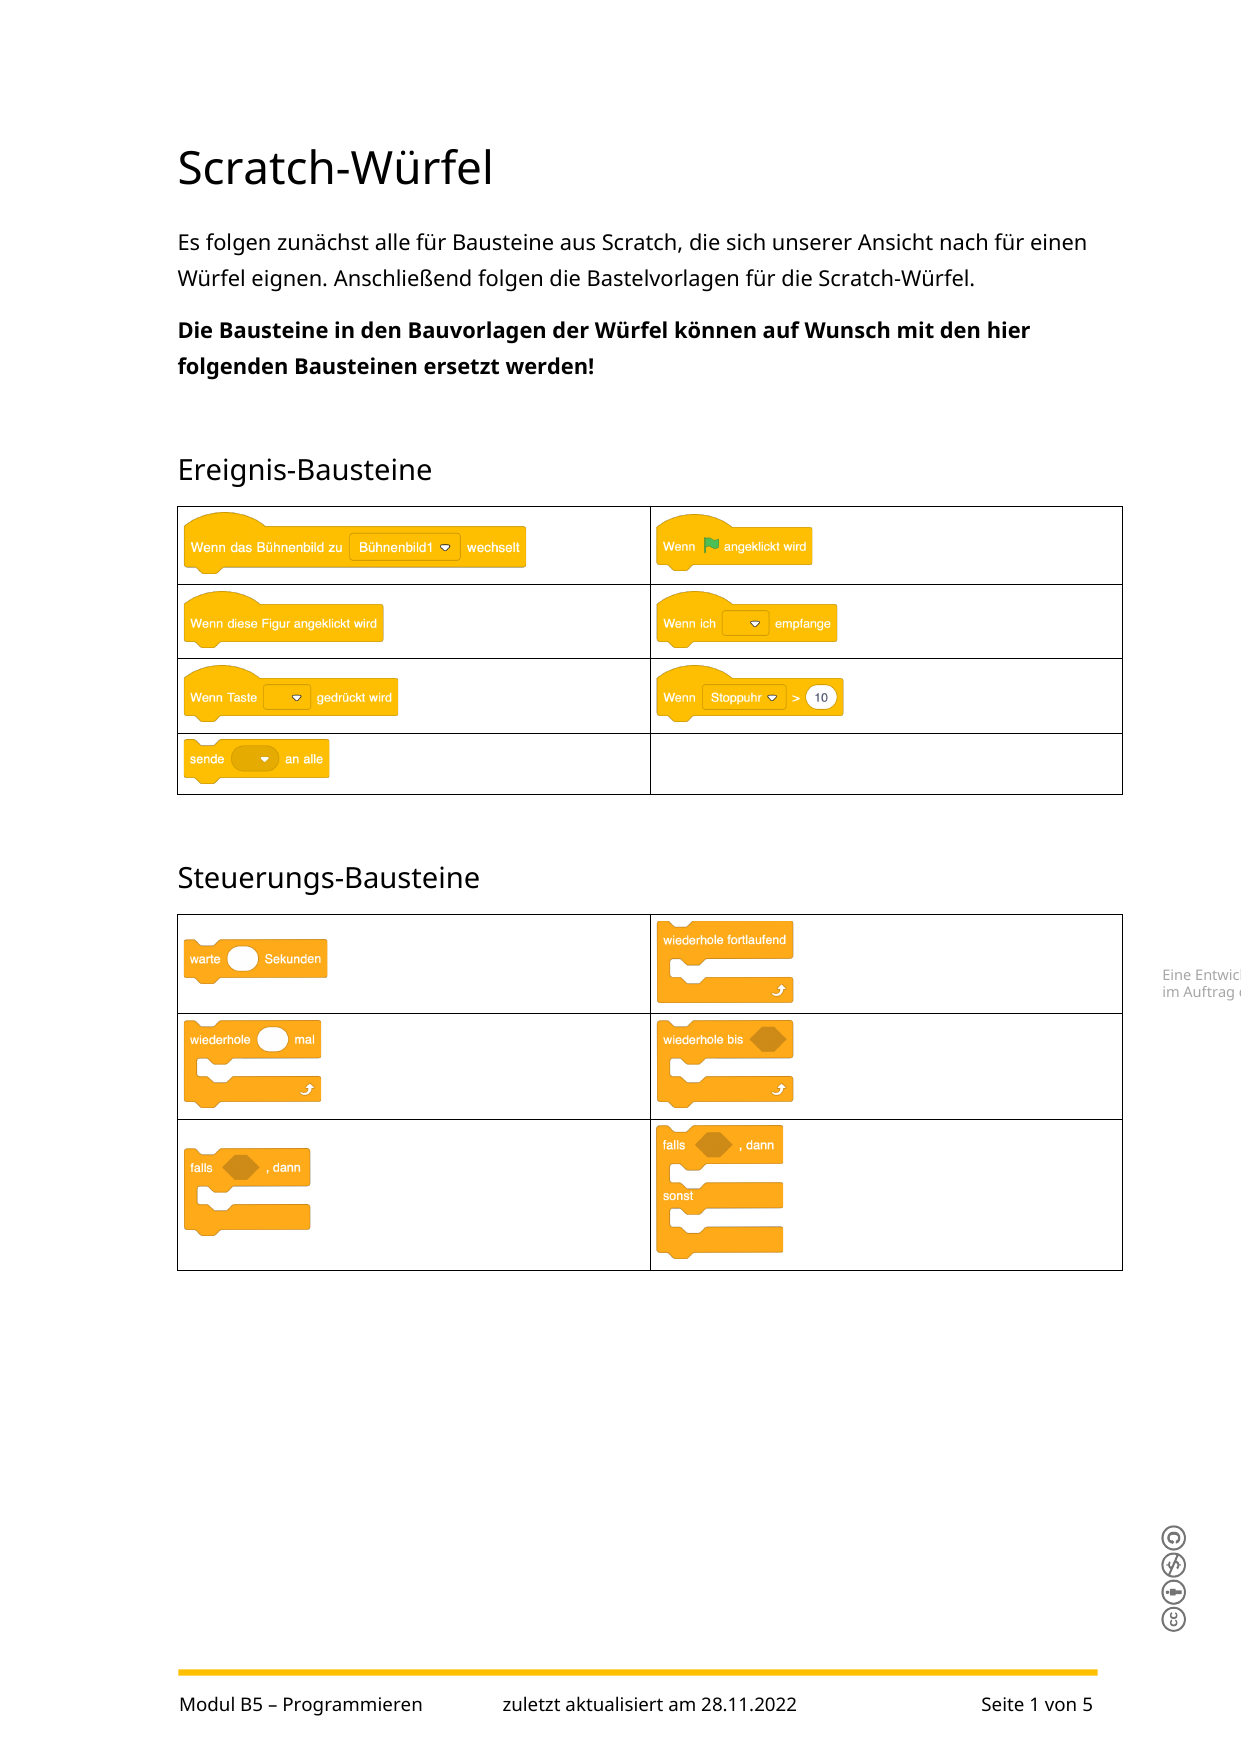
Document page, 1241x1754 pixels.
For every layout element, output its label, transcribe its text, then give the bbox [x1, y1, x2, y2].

table_header [178, 915, 650, 1013]
table_cell [651, 659, 1122, 732]
table_header [651, 507, 1122, 584]
picture [183, 512, 527, 574]
table_cell [178, 659, 650, 732]
subtitle Steuerungs-Bausteine [177, 858, 1122, 897]
table_cell [178, 1120, 650, 1270]
picture [656, 514, 813, 571]
picture [183, 591, 384, 648]
picture [656, 1020, 794, 1108]
table_header [651, 915, 1122, 1013]
table_header [178, 507, 650, 584]
picture [183, 1020, 322, 1108]
text Die Bausteine in den Bauvorlagen der Würfel können auf Wunsch mit den hier folgenden Bausteinen ersetzt werden! [177, 315, 1122, 381]
picture [183, 1148, 311, 1236]
table_cell [651, 585, 1122, 658]
table_cell [651, 1014, 1122, 1119]
picture [656, 1125, 784, 1259]
table_cell [178, 734, 650, 794]
picture [656, 591, 838, 648]
text Es folgen zunächst alle für Bausteine aus Scratch, die sich unserer Ansicht nach für einen Würfel eignen. Anschließend folgen die Bastelvorlagen für die Scratch-Würfel. [177, 227, 1122, 293]
text Scratch-Würfel [177, 136, 1122, 198]
subtitle Ereignis-Bausteine [177, 449, 1122, 489]
picture [656, 921, 794, 1003]
picture [183, 665, 399, 722]
table_cell [651, 734, 1122, 794]
table_cell [651, 1120, 1122, 1270]
table_cell [178, 1014, 650, 1119]
table_cell [178, 585, 650, 658]
picture [183, 939, 328, 984]
picture [656, 665, 844, 722]
picture [183, 739, 330, 784]
